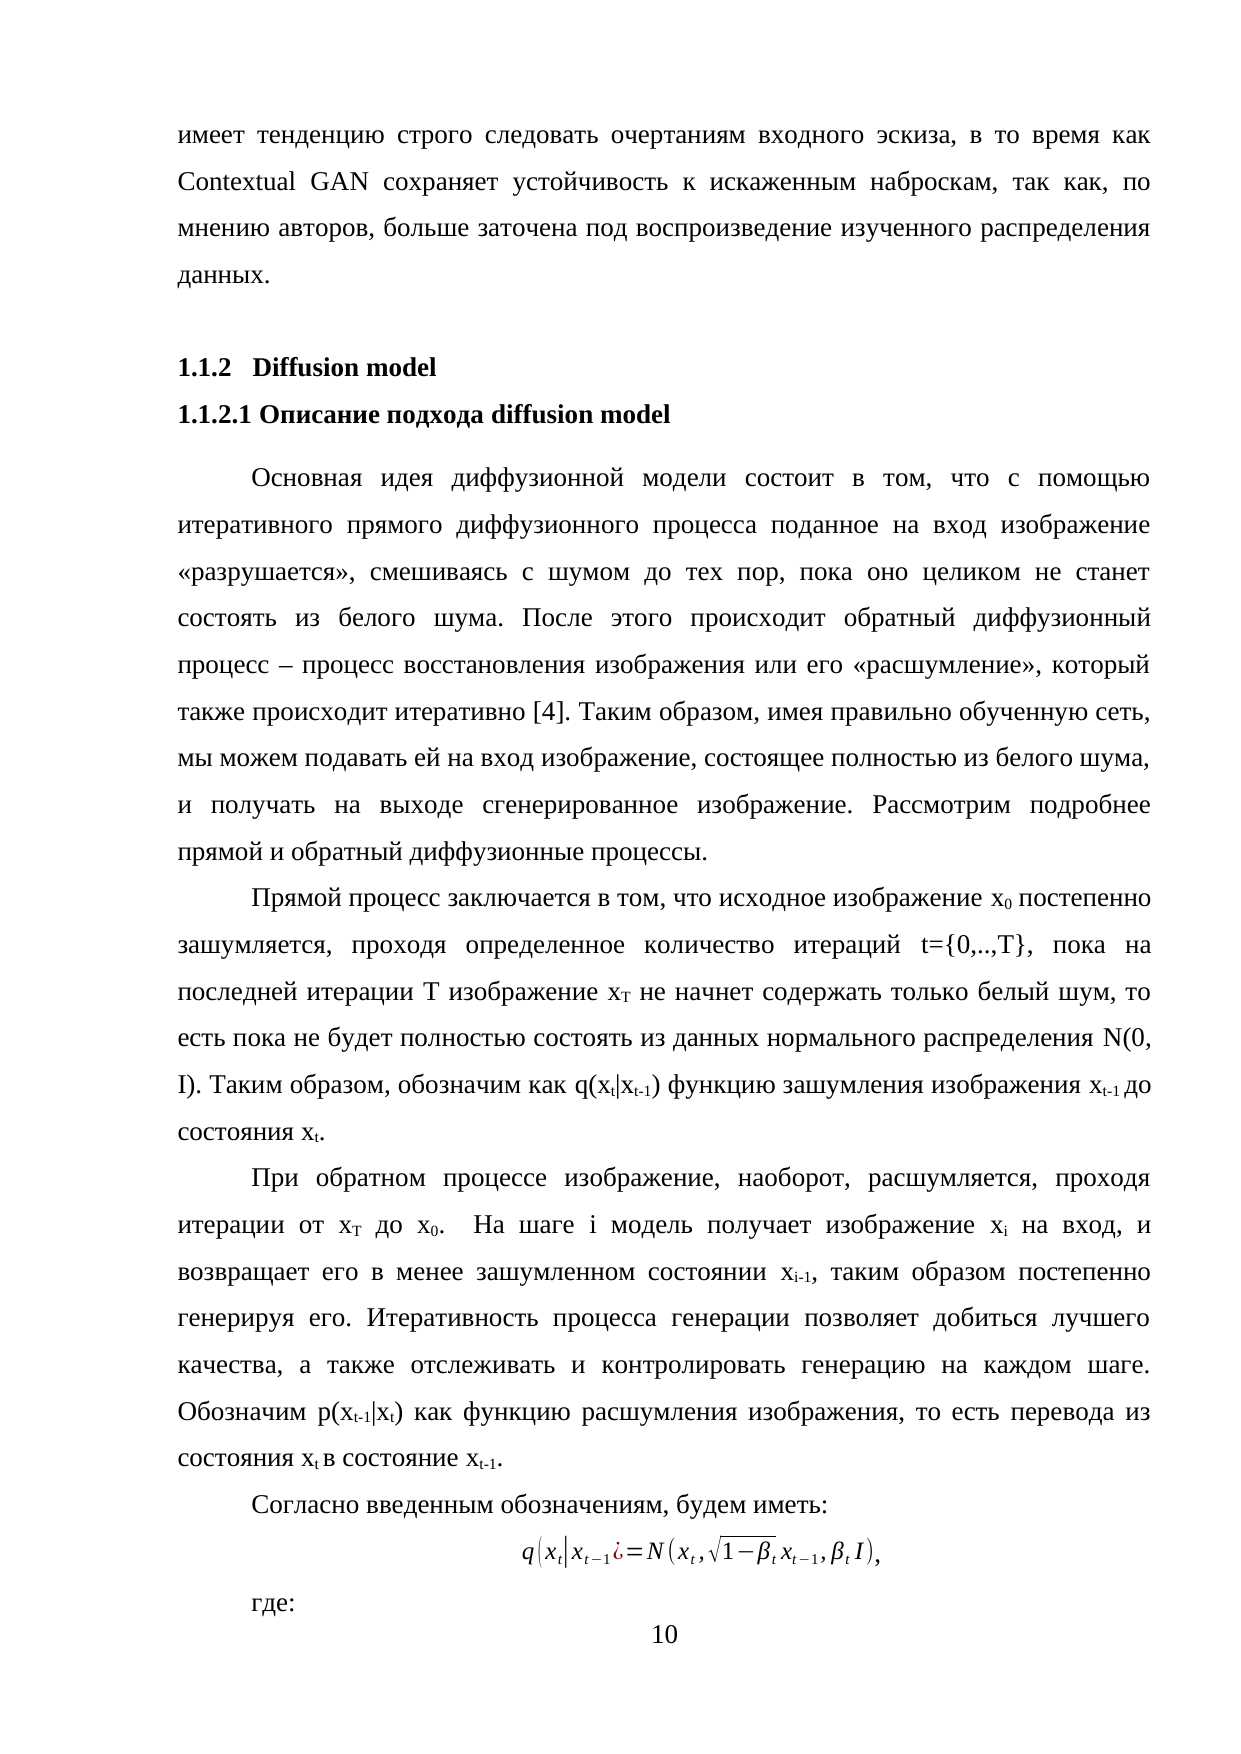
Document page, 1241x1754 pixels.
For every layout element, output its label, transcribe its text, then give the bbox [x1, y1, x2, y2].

text Основная идея диффузионной модели состоит в том, что с помощью итеративного прямого диффузионного процесса поданное на вход изображение «разрушается», смешиваясь с шумом до тех пор, пока оно целиком не станет состоять из белого шума. После этого происходит обратный диффузионный процесс – процесс восстановления изображения или его «расшумление», который также происходит итеративно [4]. Таким образом, имея правильно обученную сеть, мы можем подавать ей на вход изображение, состоящее полностью из белого шума, и получать на выходе сгенерированное изображение. Рассмотрим подробнее прямой и обратный диффузионные процессы. [177, 461, 1152, 866]
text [177, 118, 1152, 289]
text При обратном процессе изображение, наоборот, расшумляется, проходя итерации от xT до x0. На шаге i модель получает изображение xi на вход, и возвращает его в менее зашумленном состоянии xi-1, таким образом постепенно генерируя его. Итеративность процесса генерации позволяет добиться лучшего качества, а также отслеживать и контролировать генерацию на каждом шаге. Обозначим p(xt-1|xt) как функцию расшумления изображения, то есть перевода из состояния xt в состояние xt-1. [177, 1161, 1152, 1473]
text Согласно введенным обозначениям, будем иметь: [177, 1488, 1152, 1519]
text где: [177, 1586, 1152, 1617]
text Прямой процесс заключается в том, что исходное изображение x0 постепенно зашумляется, проходя определенное количество итераций t={0,..,T}, пока на последней итерации T изображение xT не начнет содержать только белый шум, то есть пока не будет полностью состоять из данных нормального распределения N(0, I). Таким образом, обозначим как q(xt|xt-1) функцию зашумления изображения xt-1 до состояния xt. [177, 881, 1152, 1146]
text , [177, 1535, 1152, 1570]
list Описание подхода diffusion model [177, 398, 1152, 429]
list Diffusion model [177, 351, 1152, 383]
